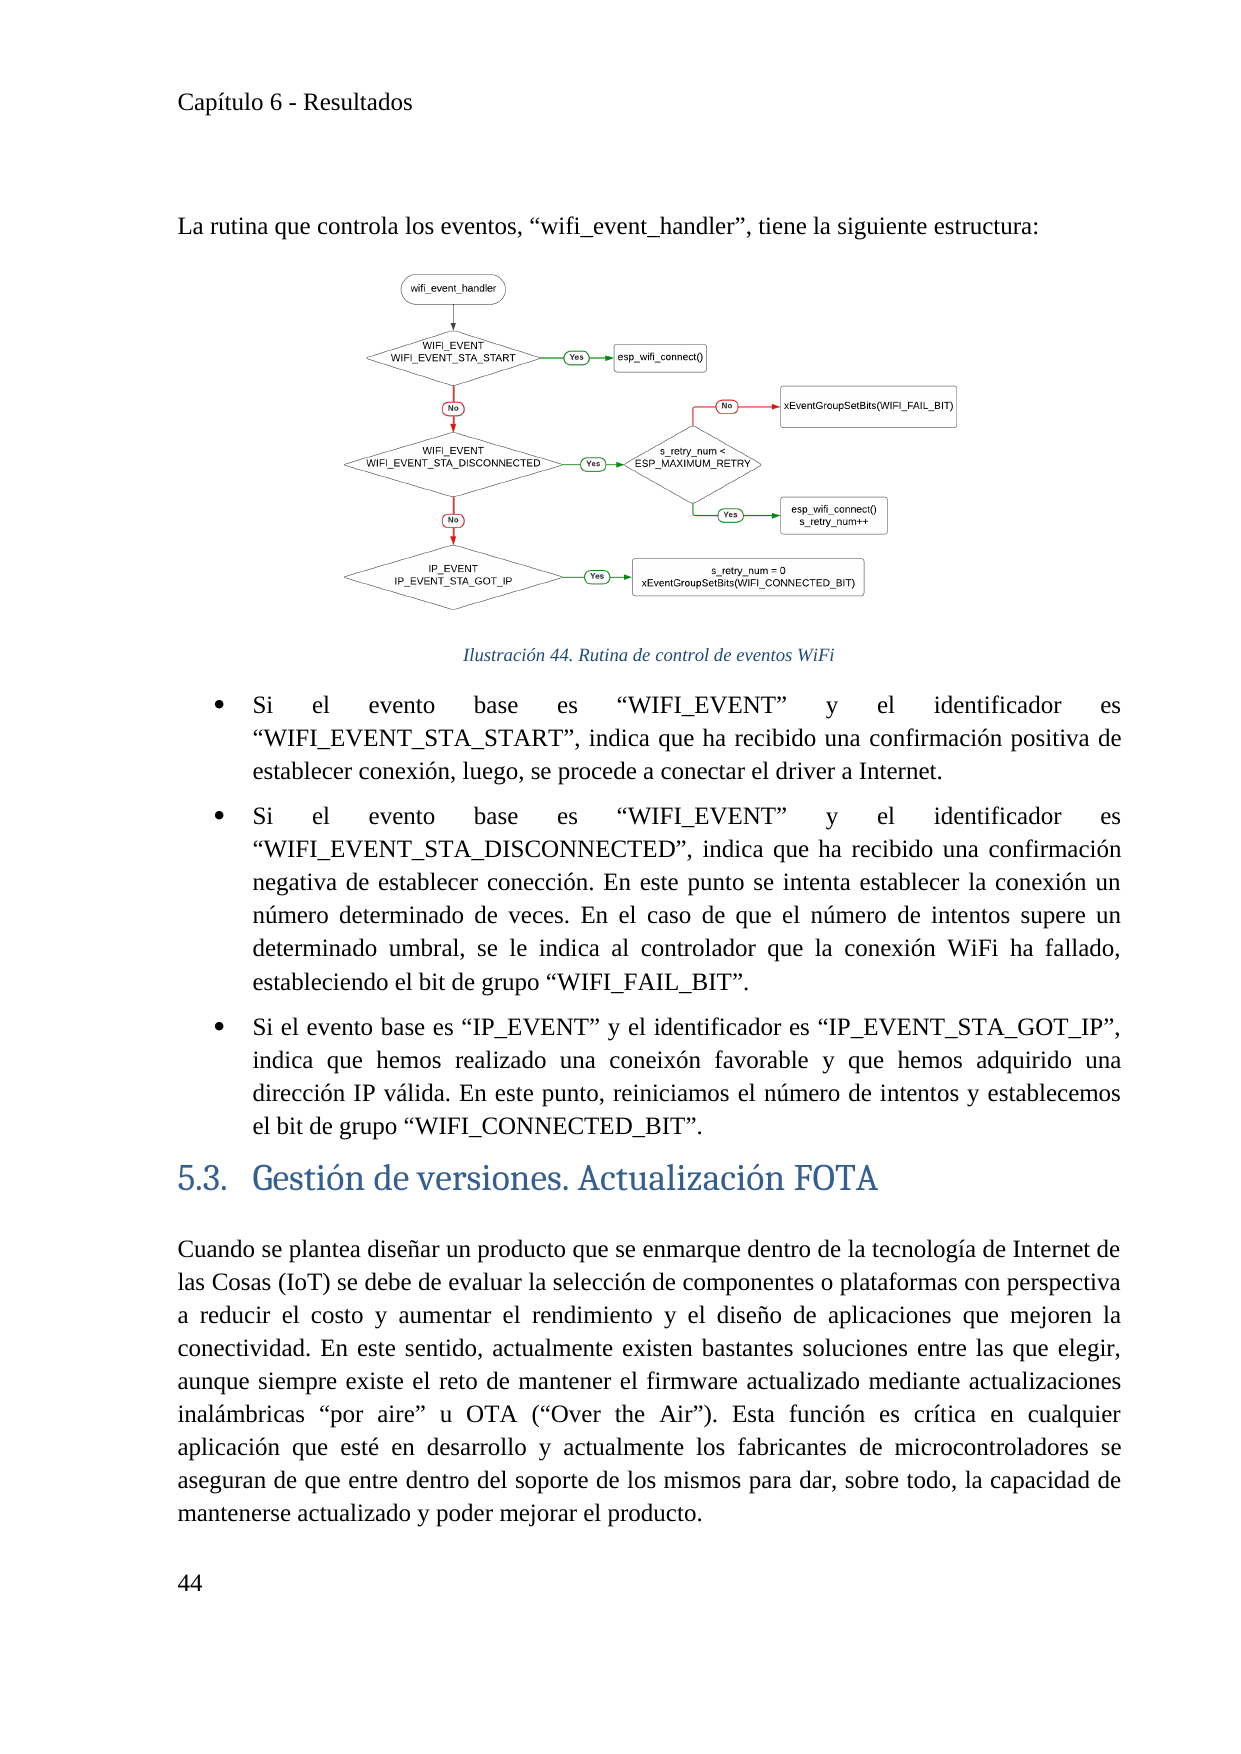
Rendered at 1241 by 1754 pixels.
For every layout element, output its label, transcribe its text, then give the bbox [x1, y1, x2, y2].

text La rutina que controla los eventos, “wifi_event_handler”, tiene la siguiente estructura: [177, 211, 1122, 240]
subtitle Gestión de versiones. Actualización FOTA [177, 1157, 1122, 1200]
list Si el evento base es “WIFI_EVENT” y el identificador es “WIFI_EVENT_STA_DISCONNECTED”, indica que ha recibido una confirmación negativa de establecer conección. En este punto se intenta establecer la conexión un número determinado de veces. En el caso de que el número de intentos supere un determinado umbral, se le indica al controlador que la conexión WiFi ha fallado, estableciendo el bit de grupo “WIFI_FAIL_BIT”. [215, 801, 1122, 995]
list Si el evento base es “IP_EVENT” y el identificador es “IP_EVENT_STA_GOT_IP”, indica que hemos realizado una coneixón favorable y que hemos adquirido una dirección IP válida. En este punto, reiniciamos el número de intentos y establecemos el bit de grupo “WIFI_CONNECTED_BIT”. [215, 1012, 1122, 1140]
text Ilustración 44. Rutina de control de eventos WiFi [177, 644, 1122, 666]
list Si el evento base es “WIFI_EVENT” y el identificador es “WIFI_EVENT_STA_START”, indica que ha recibido una confirmación positiva de establecer conexión, luego, se procede a conectar el driver a Internet. [215, 690, 1122, 785]
picture [325, 256, 975, 628]
text Cuando se plantea diseñar un producto que se enmarque dentro de la tecnología de Internet de las Cosas (IoT) se debe de evaluar la selección de componentes o plataformas con perspectiva a reducir el costo y aumentar el rendimiento y el diseño de aplicaciones que mejoren la conectividad. En este sentido, actualmente existen bastantes soluciones entre las que elegir, aunque siempre existe el reto de mantener el firmware actualizado mediante actualizaciones inalámbricas “por aire” u OTA (“Over the Air”). Esta función es crítica en cualquier aplicación que esté en desarrollo y actualmente los fabricantes de microcontroladores se aseguran de que entre dentro del soporte de los mismos para dar, sobre todo, la capacidad de mantenerse actualizado y poder mejorar el producto. [177, 1234, 1122, 1527]
